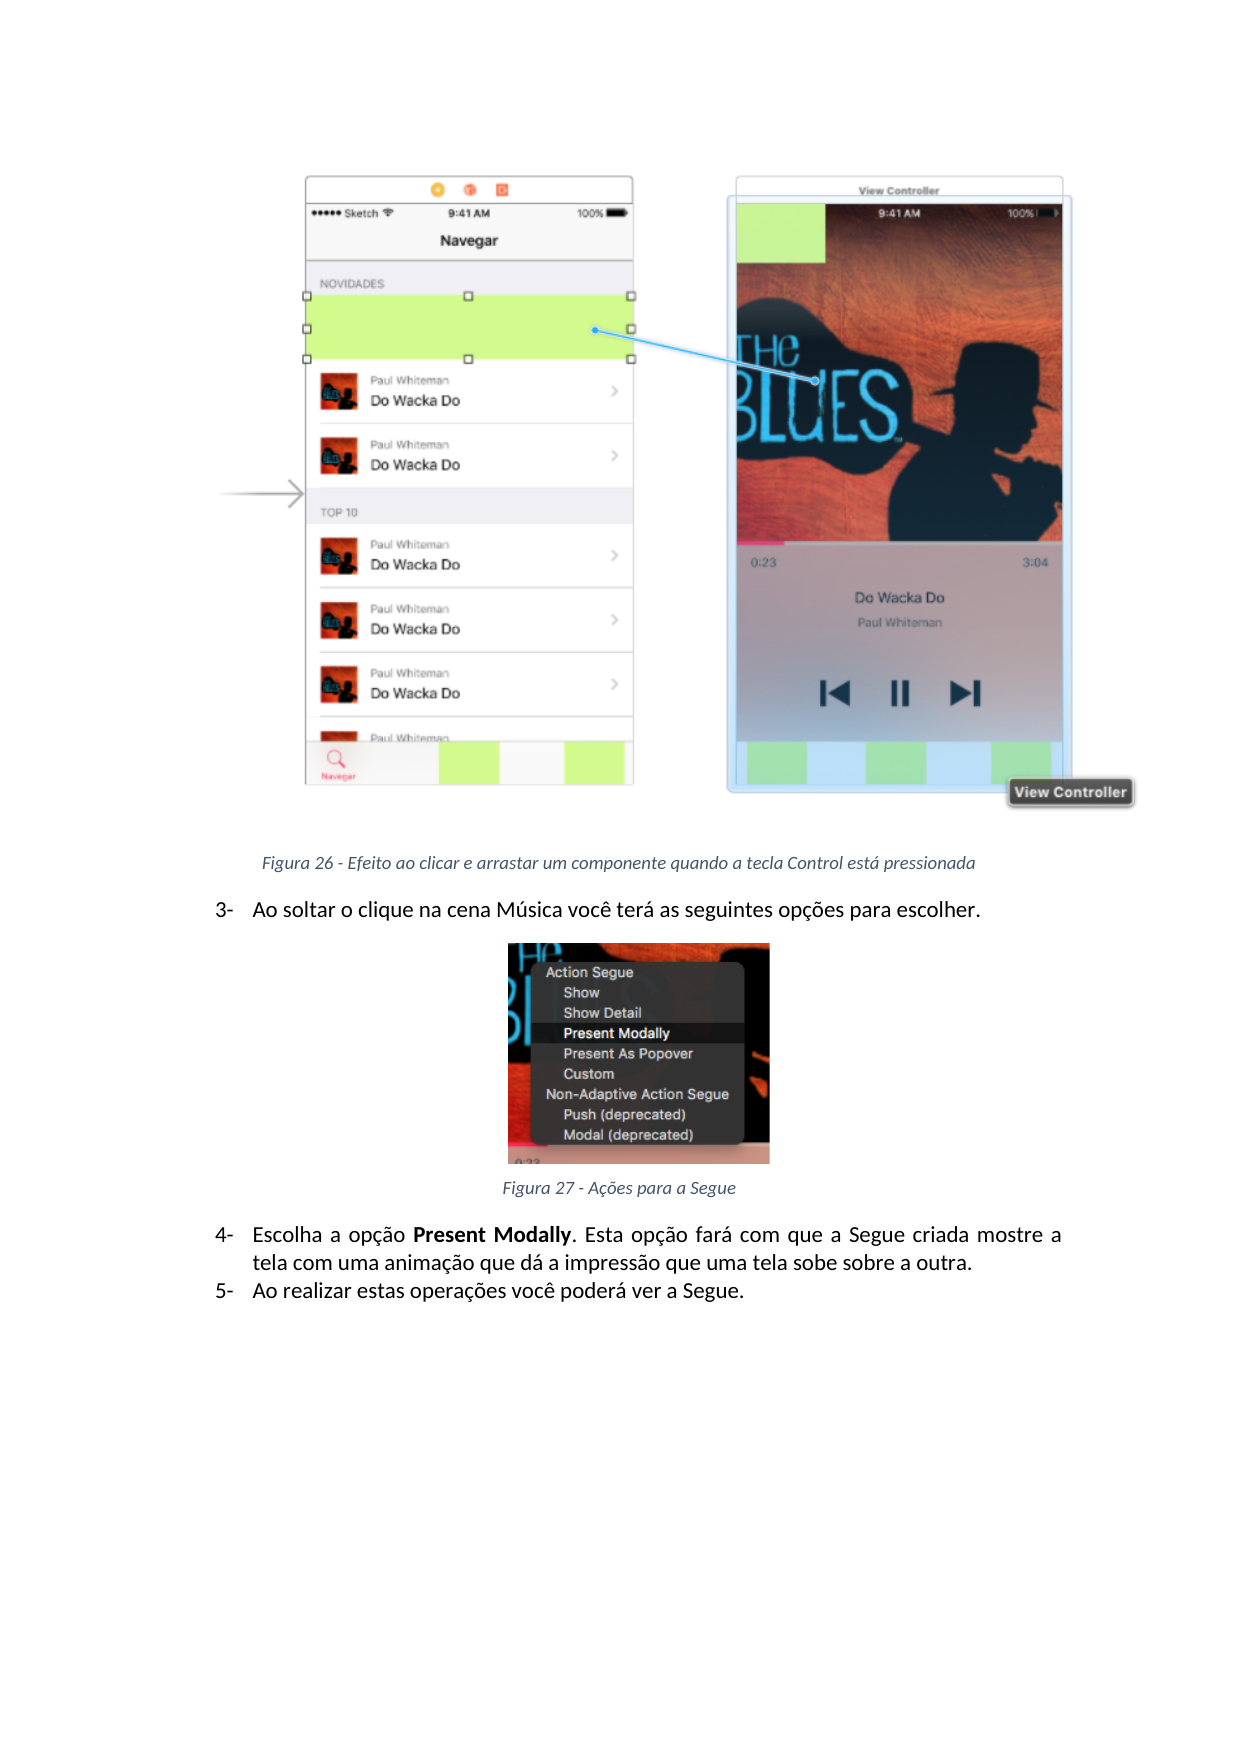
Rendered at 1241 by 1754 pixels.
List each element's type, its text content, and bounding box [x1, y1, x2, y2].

list Escolha a opção Present Modally. Esta opção fará com que a Segue criada mostre a tela com uma animação que dá a impressão que uma tela sobe sobre a outra. [215, 1220, 1063, 1276]
list Ao soltar o clique na cena Música você terá as seguintes opções para escolher. [215, 895, 1063, 923]
list Ao realizar estas operações você poderá ver a Segue. [215, 1276, 1063, 1304]
picture [508, 943, 770, 1164]
picture [214, 147, 1156, 839]
